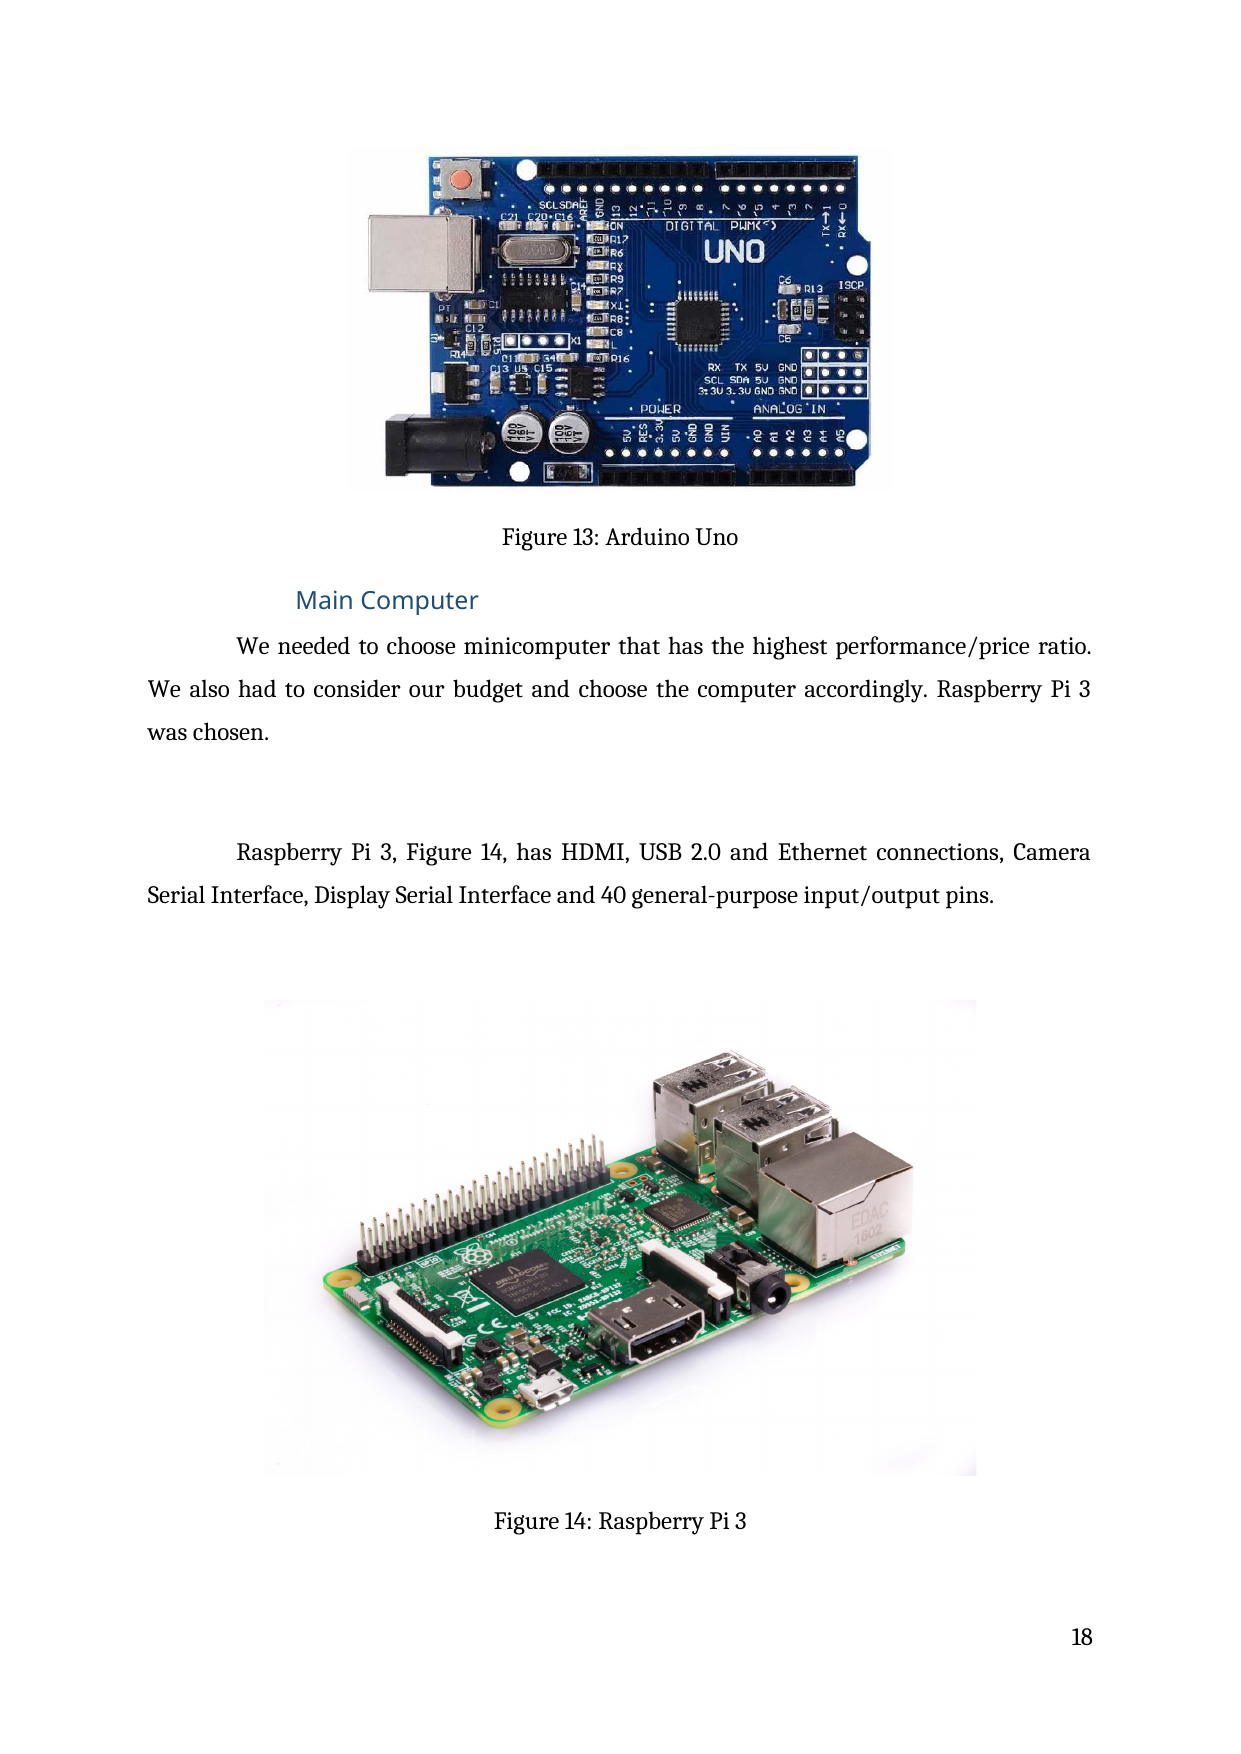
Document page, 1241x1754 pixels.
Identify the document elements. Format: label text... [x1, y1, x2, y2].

picture [347, 147, 894, 492]
text Raspberry Pi 3, Figure 14, has HDMI, USB 2.0 and Ethernet connections, Camera Serial Interface, Display Serial Interface and 40 general-purpose input/output pins. [148, 838, 1093, 909]
picture [263, 1000, 977, 1476]
text Figure 13: Arduino Uno [148, 523, 1093, 552]
text We needed to choose minicomputer that has the highest performance/price ratio. We also had to consider our budget and choose the computer accordingly. Raspberry Pi 3 was chosen. [148, 632, 1093, 747]
subtitle Main Computer [221, 583, 1093, 617]
text Figure 14: Raspberry Pi 3 [148, 1507, 1093, 1536]
